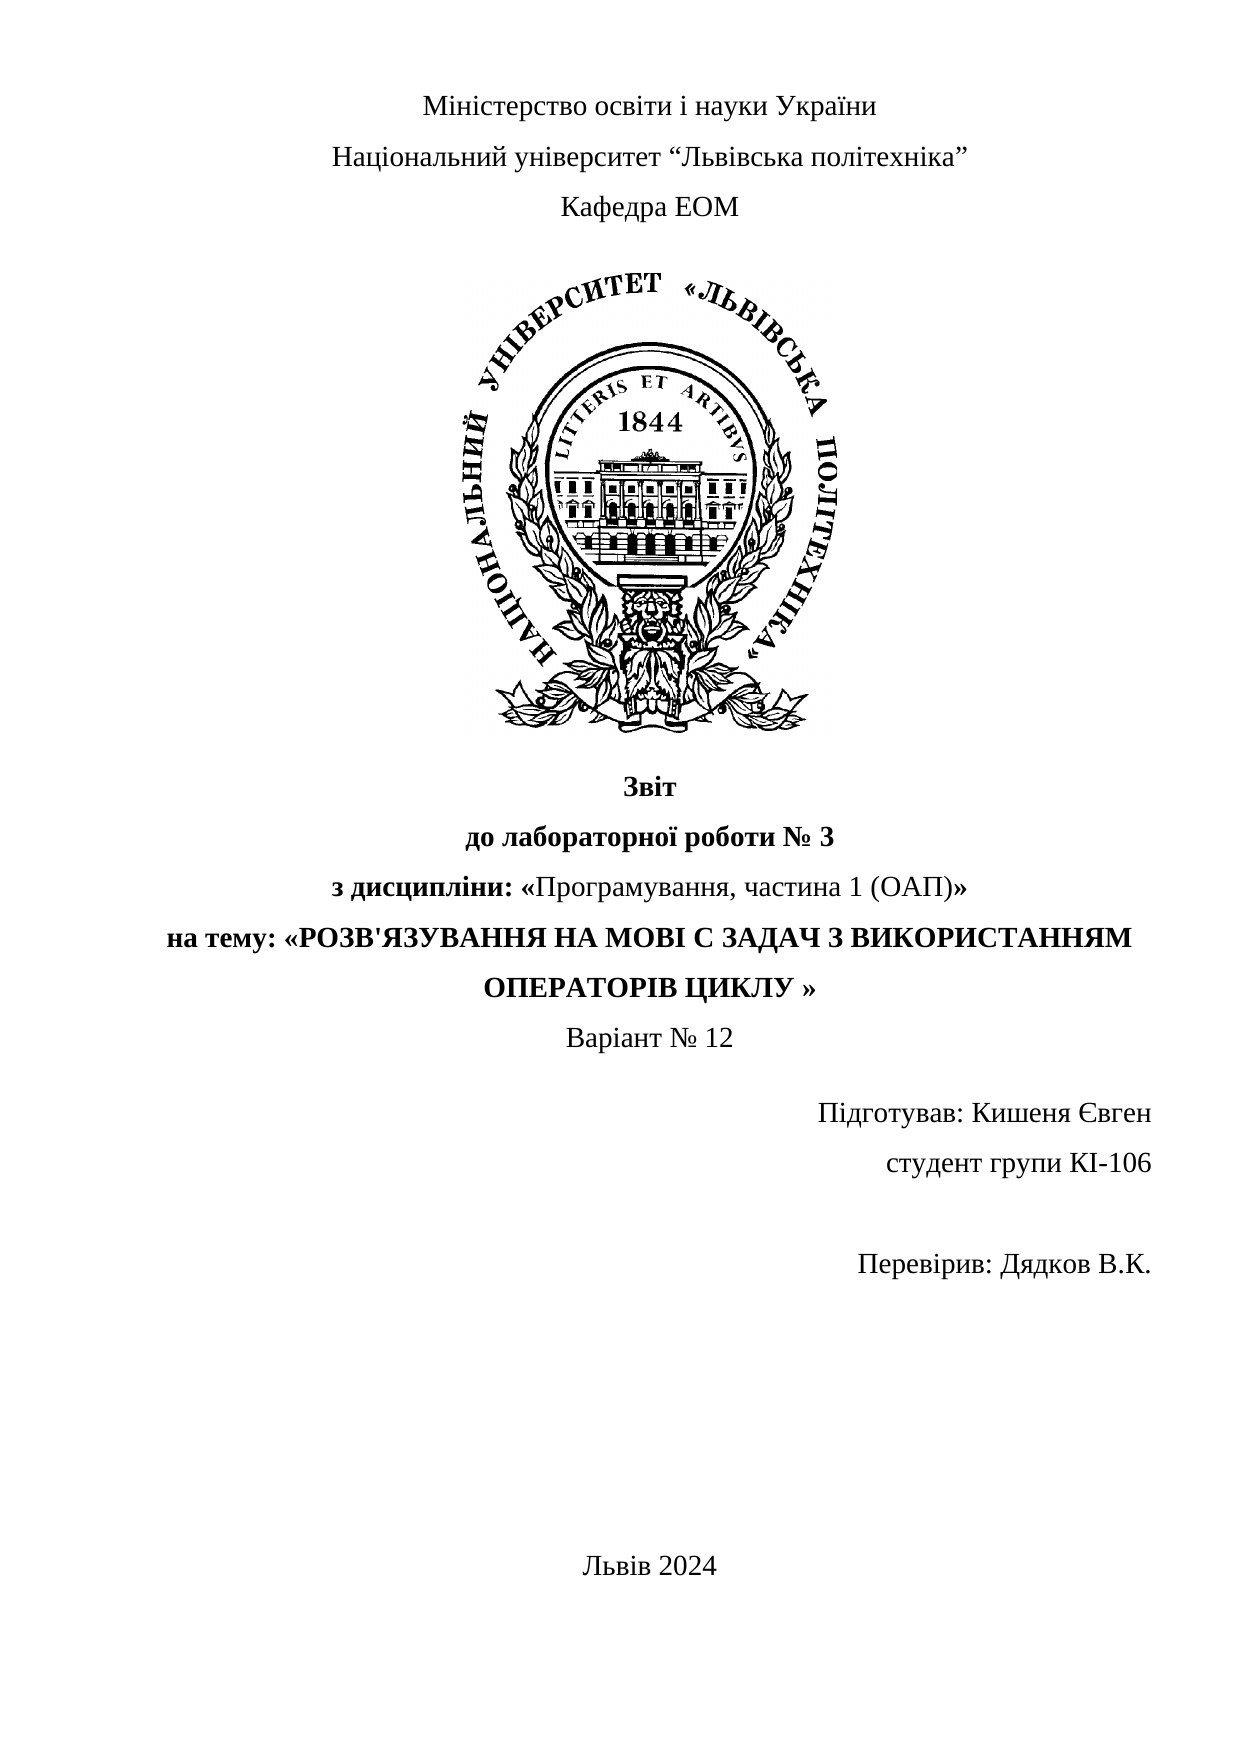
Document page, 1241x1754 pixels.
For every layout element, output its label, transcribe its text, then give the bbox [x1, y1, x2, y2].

text Міністерство освіти і науки України [148, 88, 1152, 122]
text Підготував: Кишеня Євген [148, 1095, 1152, 1128]
text студент групи КІ-106 [148, 1145, 1152, 1179]
text Національний університет “Львівська політехніка” [148, 139, 1152, 172]
text Варіант № 12 [148, 1021, 1152, 1054]
text з дисципліни: «Програмування, частина 1 (ОАП)» [148, 869, 1152, 903]
text до лабораторної роботи № 3 [148, 819, 1152, 853]
text Звіт [148, 769, 1152, 802]
text Кафедра ЕОМ [148, 189, 1152, 223]
text Львів 2024 [148, 1548, 1152, 1582]
picture [462, 273, 838, 736]
text Перевірив: Дядков В.К. [148, 1246, 1152, 1279]
text на тему: «РОЗВ'ЯЗУВАННЯ НА МОВІ С ЗАДАЧ З ВИКОРИСТАННЯМ ОПЕРАТОРІВ ЦИКЛУ » [148, 920, 1152, 1004]
